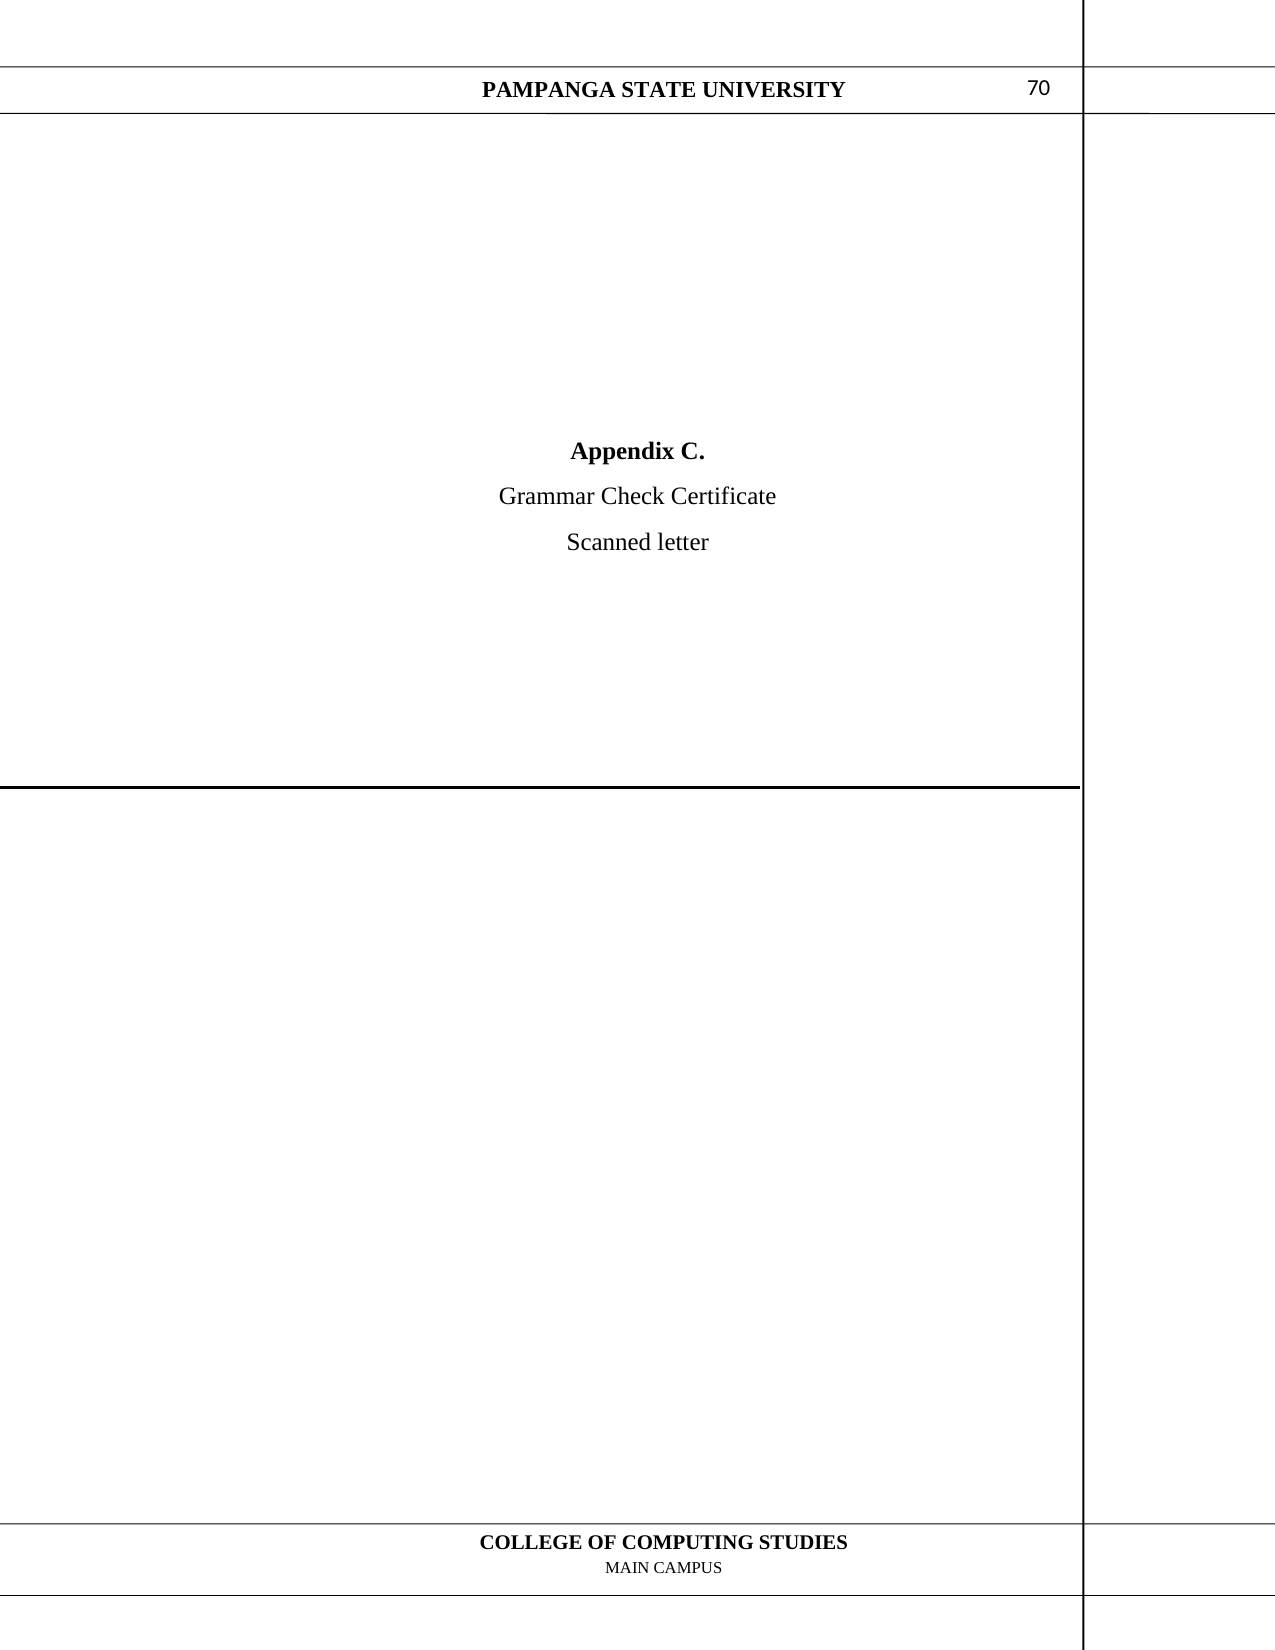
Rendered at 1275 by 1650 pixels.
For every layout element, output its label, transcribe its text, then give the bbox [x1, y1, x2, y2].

text Scanned letter [225, 527, 1050, 556]
text Appendix C. [225, 436, 1050, 464]
text Grammar Check Certificate [225, 481, 1050, 510]
